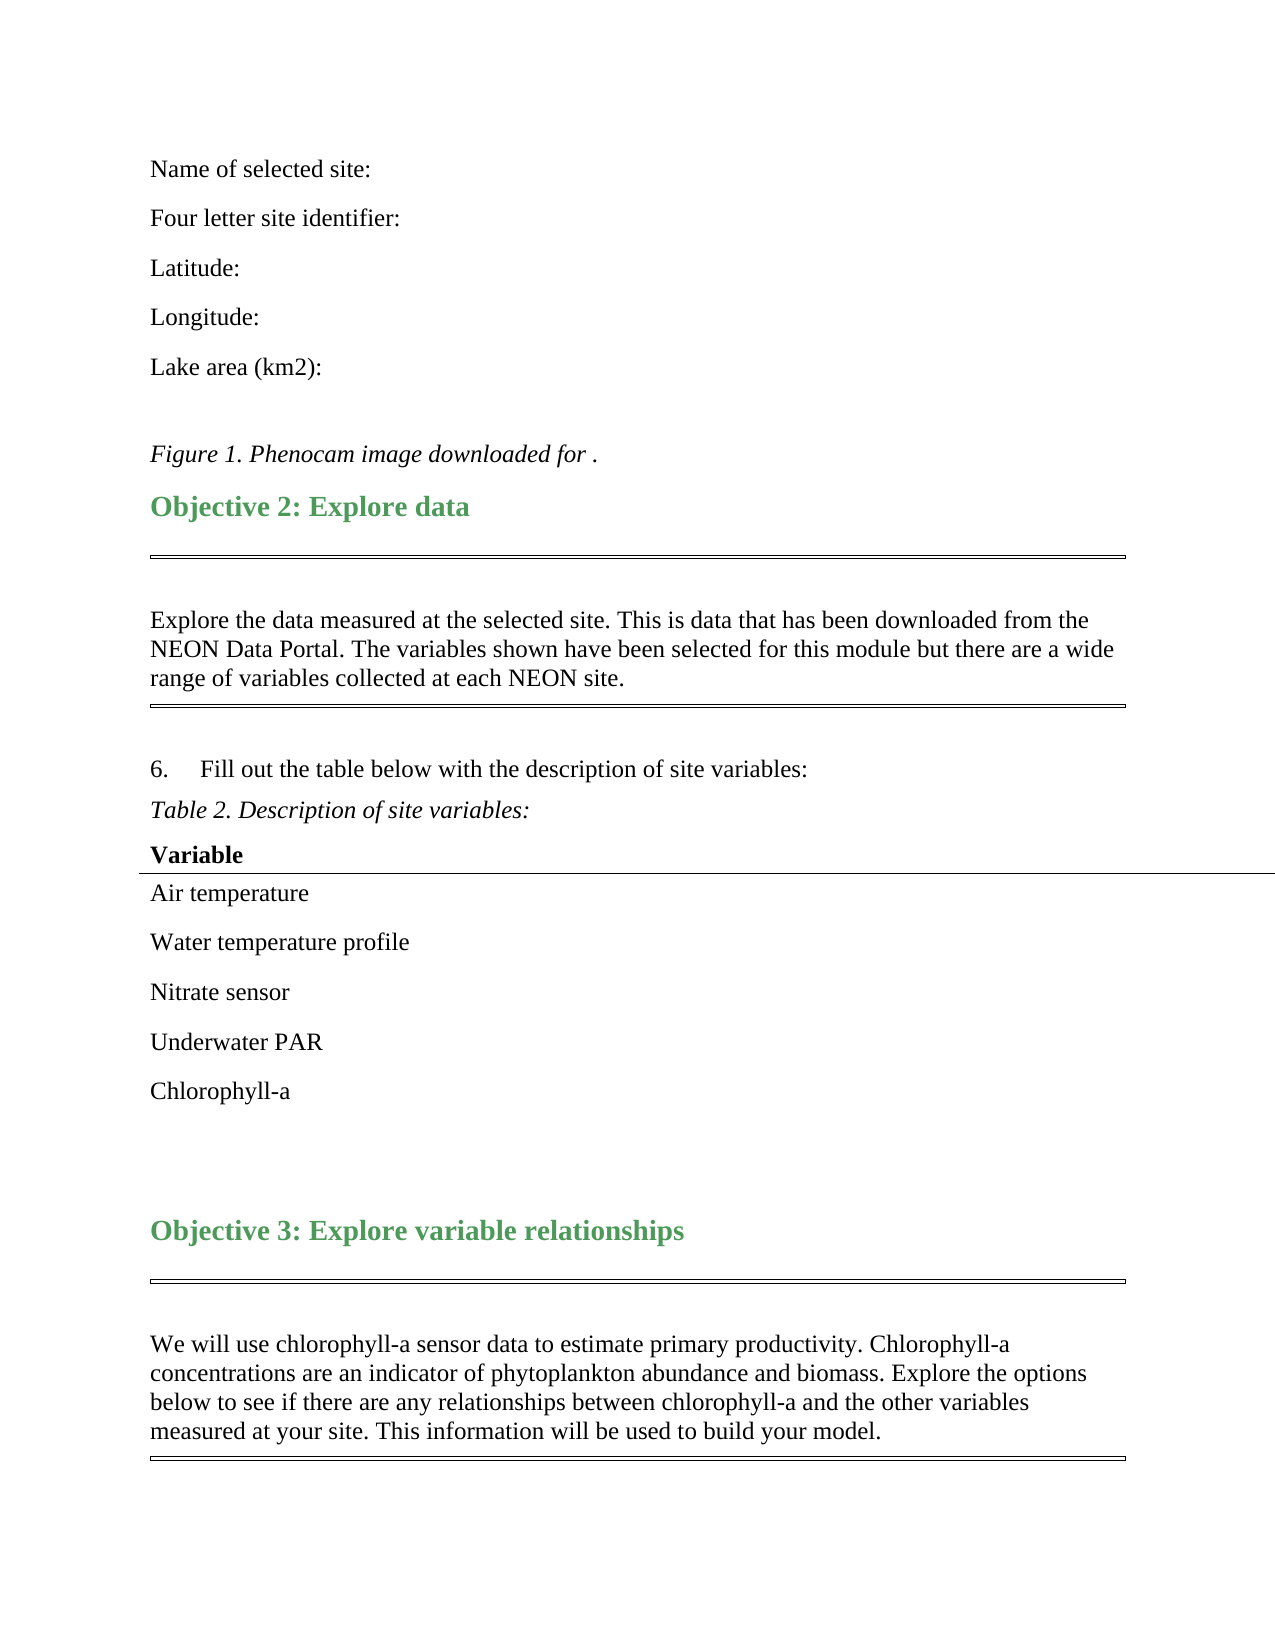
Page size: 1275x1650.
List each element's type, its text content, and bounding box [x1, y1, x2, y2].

text Figure 1. Phenocam image downloaded for . [150, 410, 1125, 468]
table_cell Latitude: [139, 249, 1275, 299]
table_cell Chlorophyll-a [139, 1073, 1275, 1122]
table_cell Four letter site identifier: [139, 200, 1275, 249]
table_header Variable [139, 836, 1275, 872]
table_cell Water temperature profile [139, 924, 1275, 973]
table_header Name of selected site: [139, 150, 1275, 199]
table_cell Nitrate sensor [139, 973, 1275, 1023]
text Table 2. Description of site variables: [150, 795, 1125, 824]
table_cell Air temperature [139, 874, 1275, 924]
subtitle Objective 3: Explore variable relationships [150, 1213, 1125, 1279]
subtitle Objective 2: Explore data [150, 489, 1125, 555]
table_cell Lake area (km2): [139, 348, 1275, 398]
table_cell Underwater PAR [139, 1023, 1275, 1072]
text Explore the data measured at the selected site. This is data that has been downloaded from the NEON Data Portal. The variables shown have been selected for this module but there are a wide range of variables collected at each NEON site. [150, 605, 1125, 692]
list Fill out the table below with the description of site variables: [150, 754, 1125, 782]
table_cell Longitude: [139, 299, 1275, 348]
text We will use chlorophyll-a sensor data to estimate primary productivity. Chlorophyll-a concentrations are an indicator of phytoplankton abundance and biomass. Explore the options below to see if there are any relationships between chlorophyll-a and the other variables measured at your site. This information will be used to build your model. [150, 1329, 1125, 1444]
